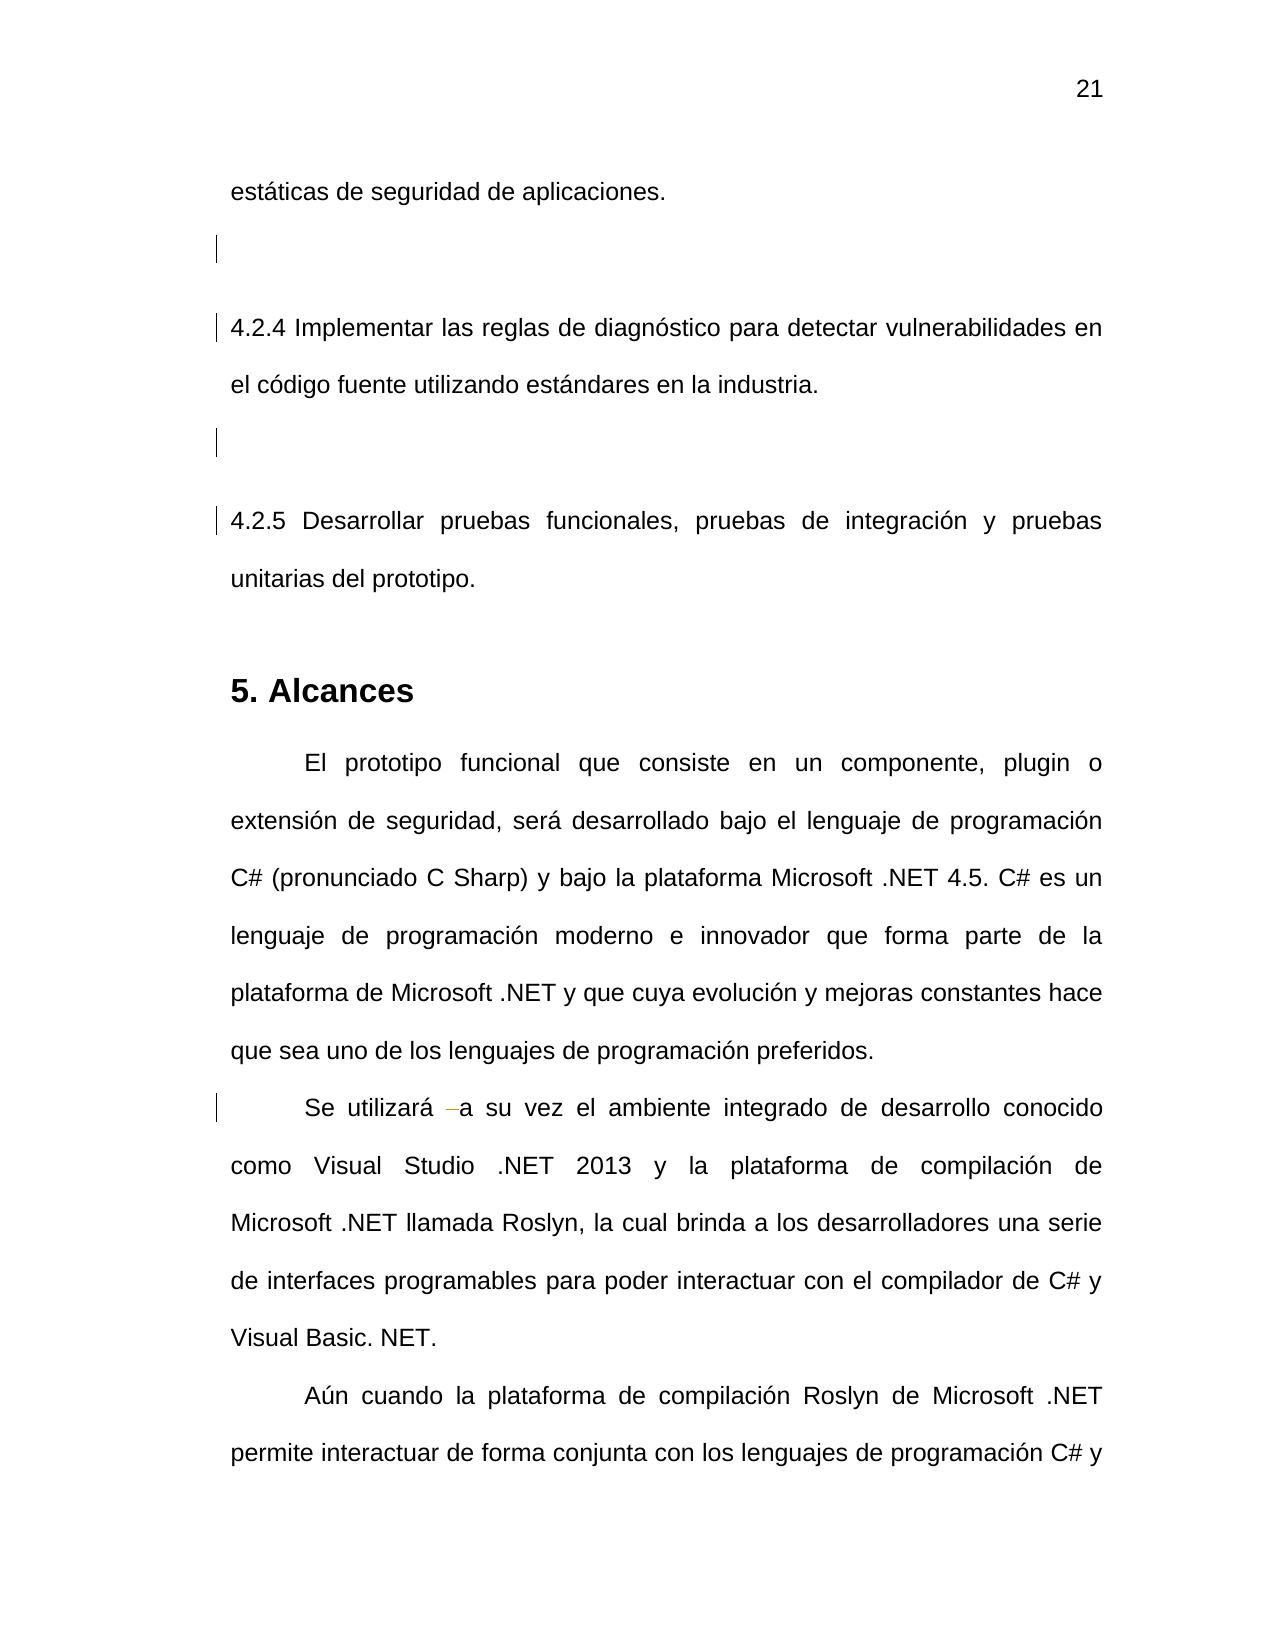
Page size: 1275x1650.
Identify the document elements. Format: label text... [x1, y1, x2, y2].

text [230, 1381, 1104, 1467]
subtitle 4.2.5 Desarrollar pruebas funcionales, pruebas de integración y pruebas unitarias del prototipo. [230, 506, 1104, 593]
text El prototipo funcional que consiste en un componente, plugin o extensión de seguridad, será desarrollado bajo el lenguaje de programación C# (pronunciado C Sharp) y bajo la plataforma Microsoft .NET 4.5. C# es un lenguaje de programación moderno e innovador que forma parte de la plataforma de Microsoft .NET y que cuya evolución y mejoras constantes hace que sea uno de los lenguajes de programación preferidos. [230, 748, 1104, 1064]
subtitle 4.2.4 Implementar las reglas de diagnóstico para detectar vulnerabilidades en el código fuente utilizando estándares en la industria. [230, 313, 1104, 399]
text Se utilizará a su vez el ambiente integrado de desarrollo conocido como Visual Studio .NET 2013 y la plataforma de compilación de Microsoft .NET llamada Roslyn, la cual brinda a los desarrolladores una serie de interfaces programables para poder interactuar con el compilador de C# y Visual Basic. NET. [230, 1093, 1104, 1352]
subtitle Alcances [230, 671, 1104, 710]
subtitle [230, 177, 1104, 206]
